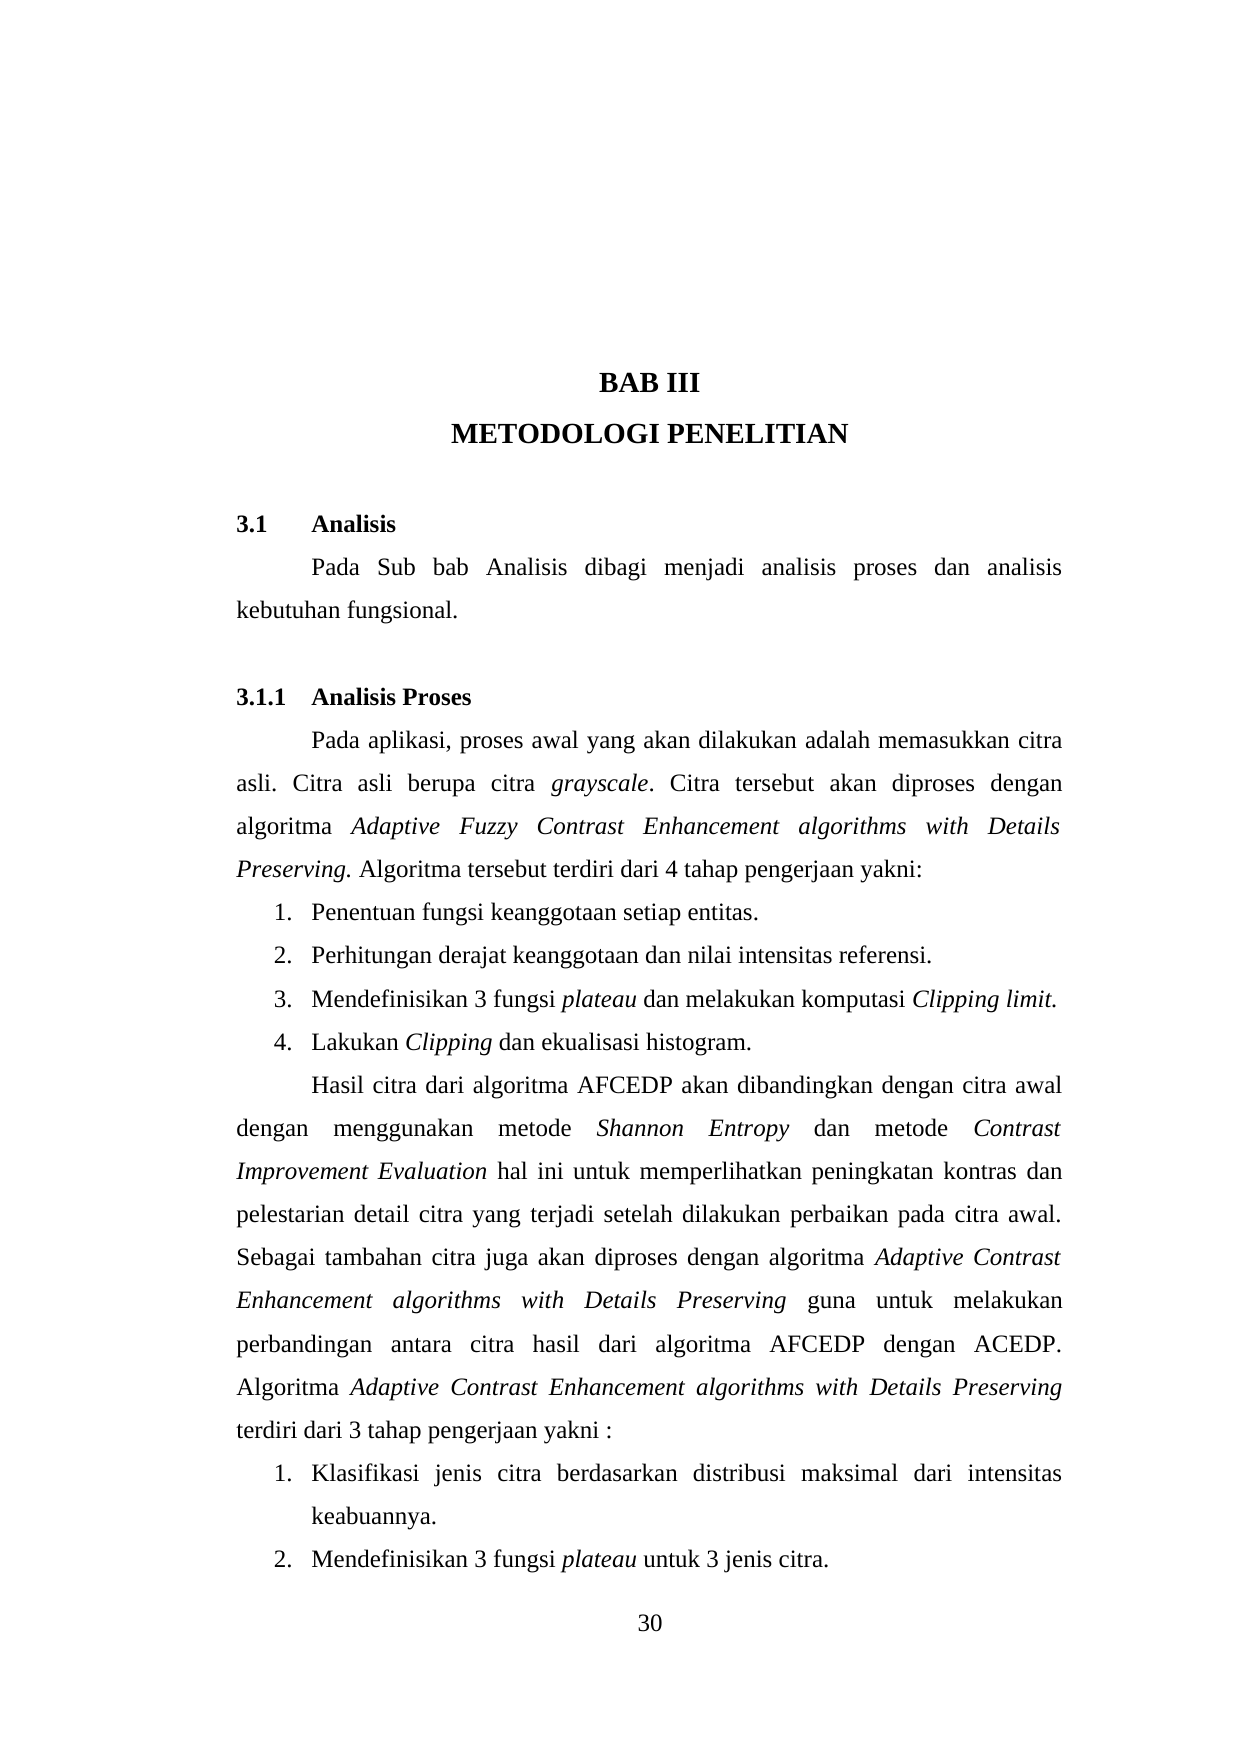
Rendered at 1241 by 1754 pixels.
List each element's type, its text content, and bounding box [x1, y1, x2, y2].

text Pada aplikasi, proses awal yang akan dilakukan adalah memasukkan citra asli. Citra asli berupa citra grayscale. Citra tersebut akan diproses dengan algoritma Adaptive Fuzzy Contrast Enhancement algorithms with Details Preserving. Algoritma tersebut terdiri dari 4 tahap pengerjaan yakni: [236, 725, 1063, 883]
list Mendefinisikan 3 fungsi plateau dan melakukan komputasi Clipping limit. [274, 984, 1063, 1012]
text Metodologi Penelitian [236, 416, 1063, 449]
list Perhitungan derajat keanggotaan dan nilai intensitas referensi. [274, 941, 1063, 969]
subtitle Analisis Proses [236, 682, 1063, 711]
list Penentuan fungsi keanggotaan setiap entitas. [274, 897, 1063, 926]
list Lakukan Clipping dan ekualisasi histogram. [274, 1027, 1063, 1056]
list Mendefinisikan 3 fungsi plateau untuk 3 jenis citra. [274, 1544, 1063, 1573]
subtitle BAB III [191, 366, 1063, 399]
list Klasifikasi jenis citra berdasarkan distribusi maksimal dari intensitas keabuannya. [274, 1458, 1063, 1530]
text Hasil citra dari algoritma AFCEDP akan dibandingkan dengan citra awal dengan menggunakan metode Shannon Entropy dan metode Contrast Improvement Evaluation hal ini untuk memperlihatkan peningkatan kontras dan pelestarian detail citra yang terjadi setelah dilakukan perbaikan pada citra awal. Sebagai tambahan citra juga akan diproses dengan algoritma Adaptive Contrast Enhancement algorithms with Details Preserving guna untuk melakukan perbandingan antara citra hasil dari algoritma AFCEDP dengan ACEDP. Algoritma Adaptive Contrast Enhancement algorithms with Details Preserving terdiri dari 3 tahap pengerjaan yakni : [236, 1070, 1063, 1444]
text Pada Sub bab Analisis dibagi menjadi analisis proses dan analisis kebutuhan fungsional. [236, 552, 1063, 624]
subtitle Analisis [236, 509, 1063, 538]
